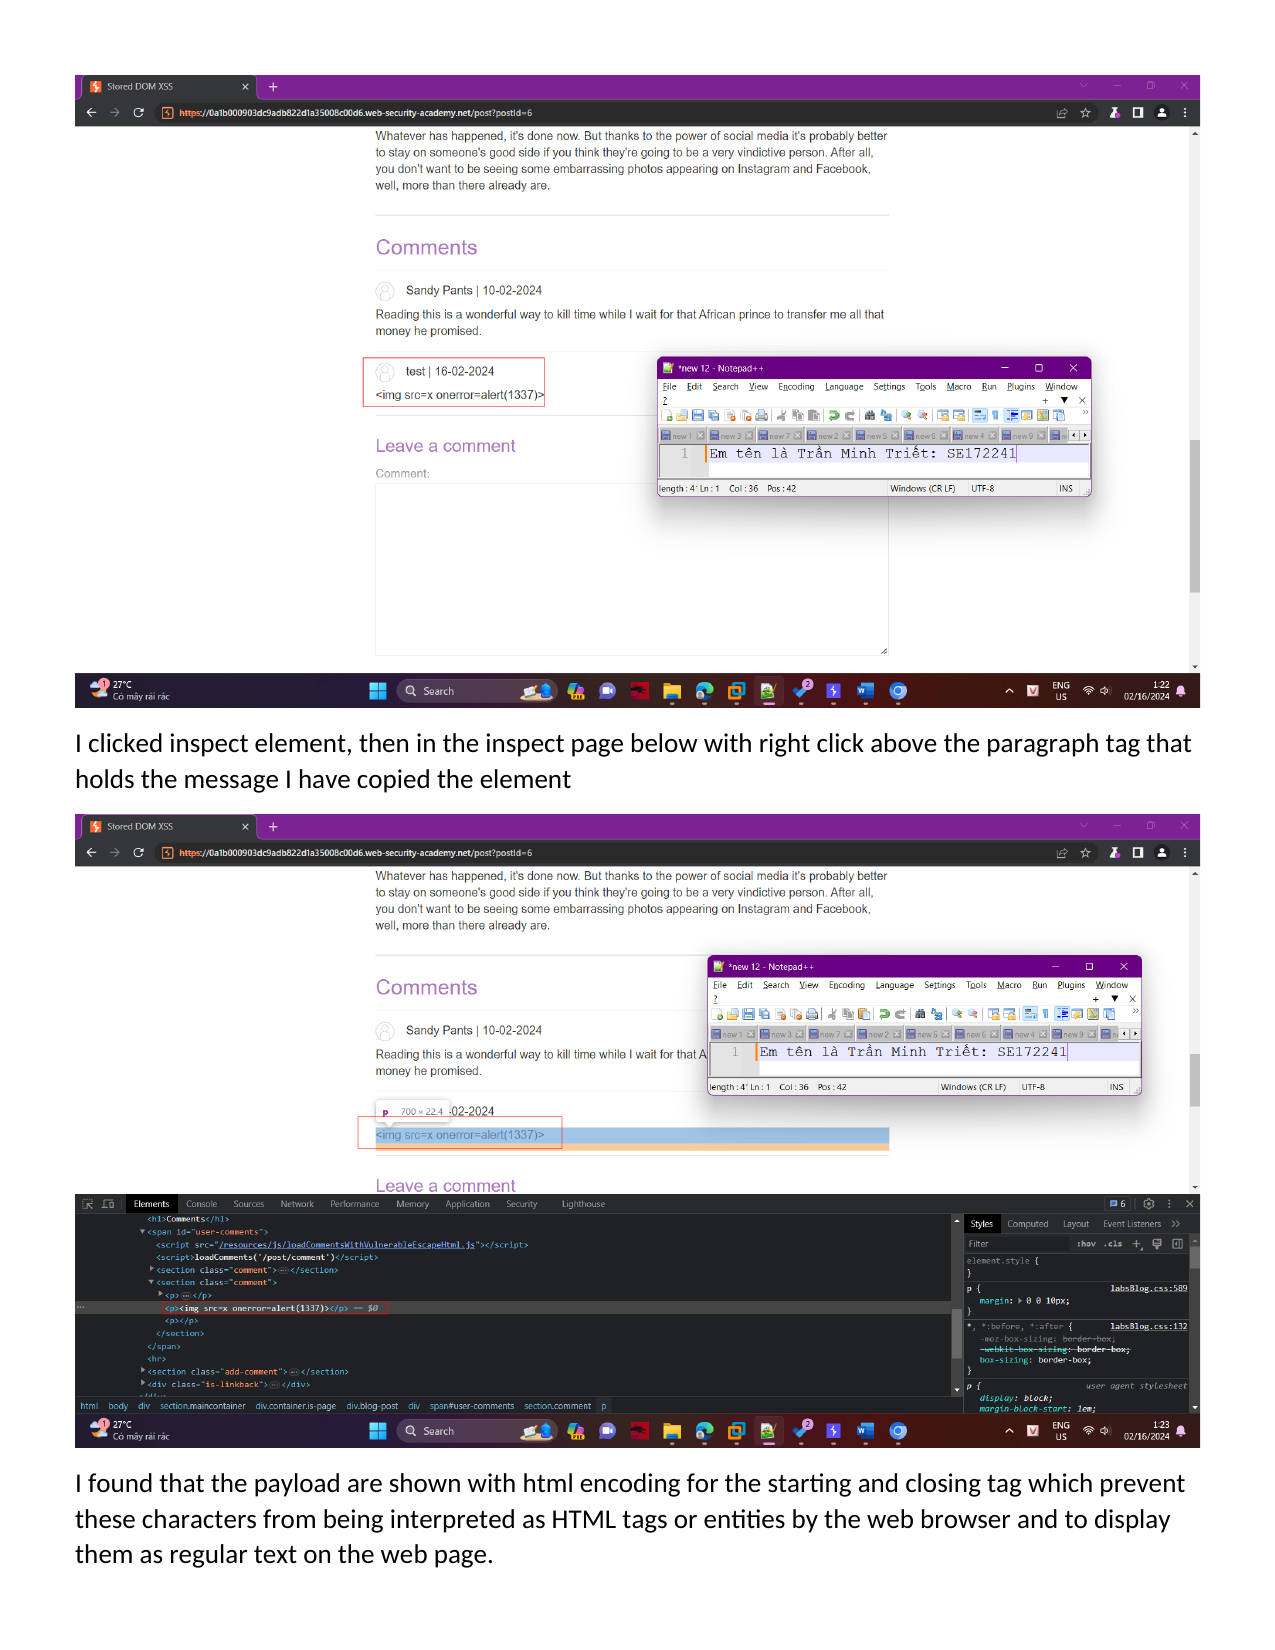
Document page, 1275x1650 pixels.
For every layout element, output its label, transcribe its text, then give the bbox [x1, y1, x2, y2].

picture [75, 75, 1200, 708]
picture [75, 814, 1200, 1448]
text I found that the payload are shown with html encoding for the starting and closing tag which prevent these characters from being interpreted as HTML tags or entities by the web browser and to display them as regular text on the web page. [75, 1466, 1200, 1571]
text I clicked inspect element, then in the inspect page below with right click above the paragraph tag that holds the message I have copied the element [75, 727, 1200, 795]
